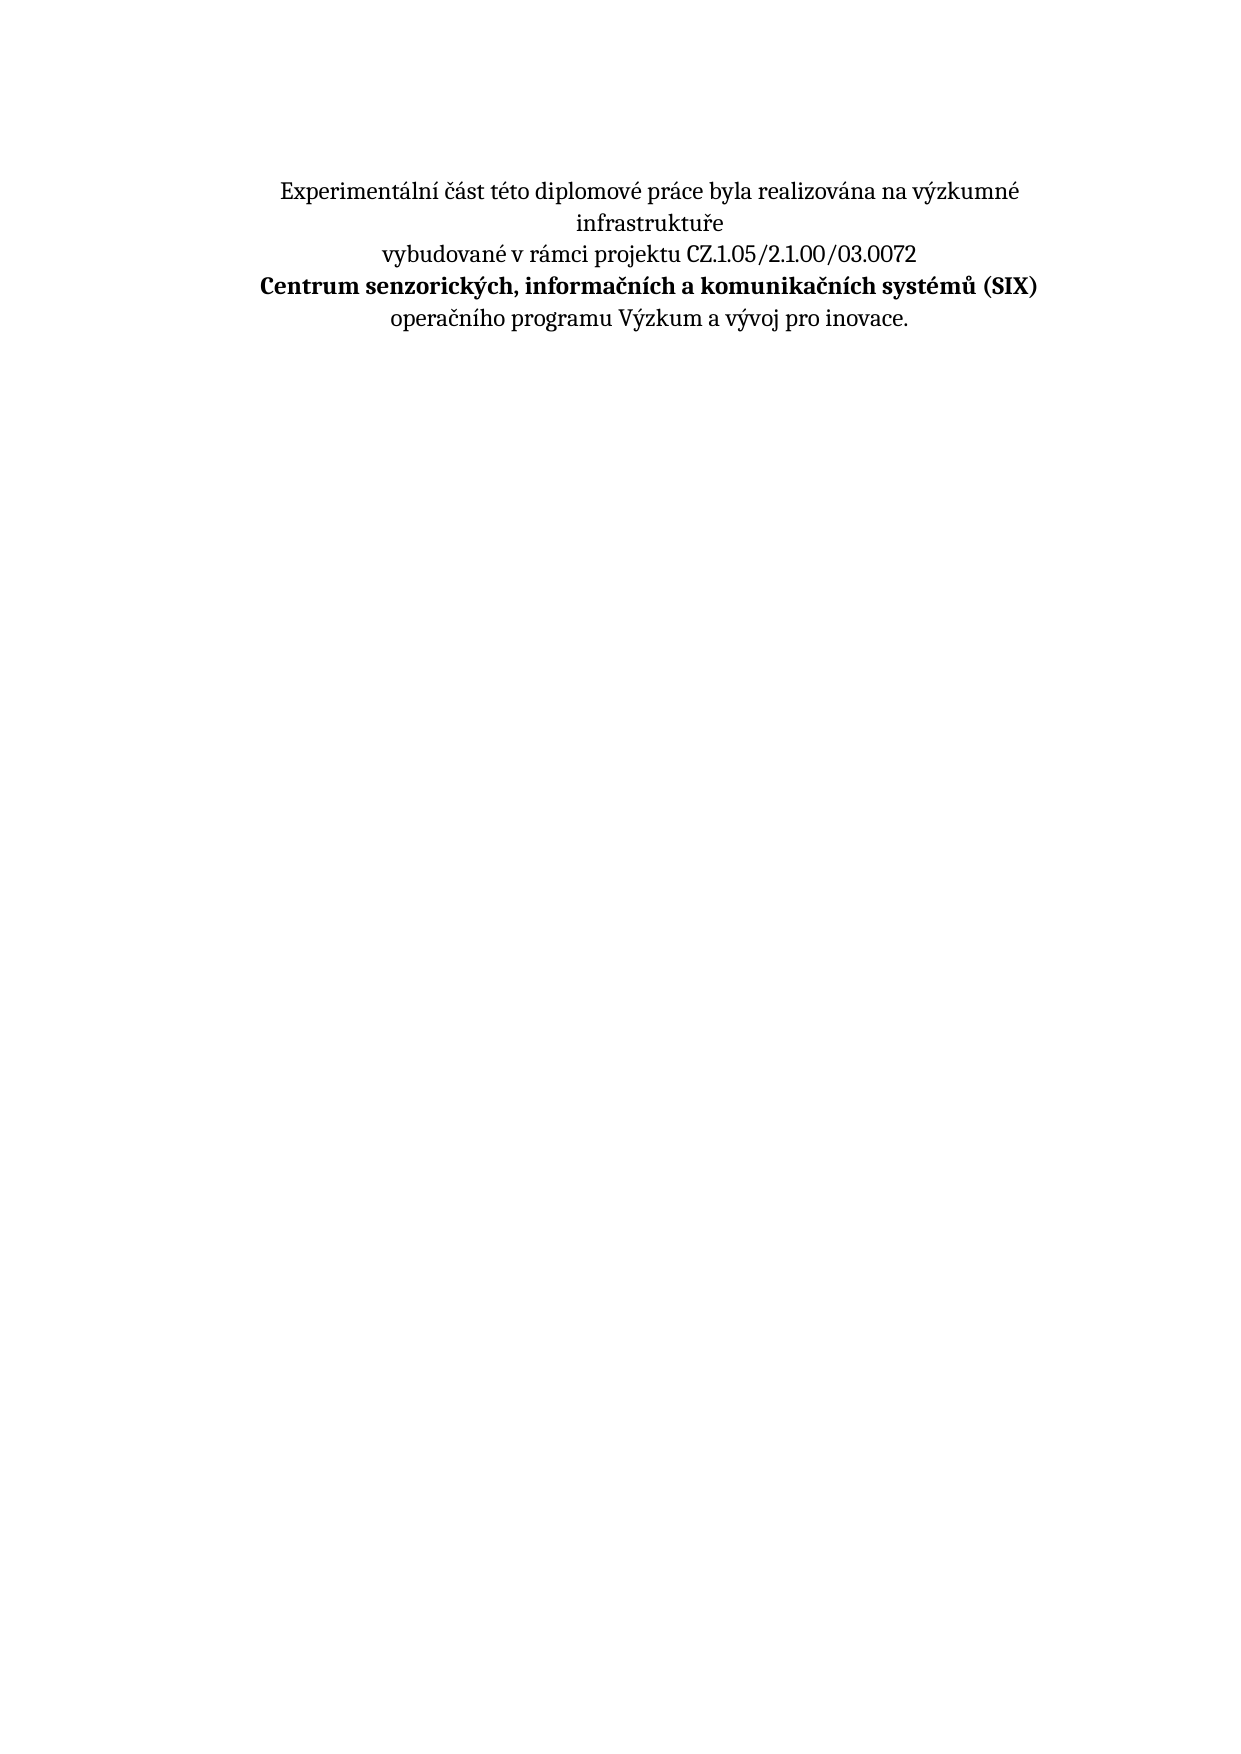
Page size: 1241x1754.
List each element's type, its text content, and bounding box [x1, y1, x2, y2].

text Experimentální část této diplomové práce byla realizována na výzkumné infrastruktuře vybudované v rámci projektu CZ.1.05/2.1.00/03.0072 Centrum senzorických, informačních a komunikačních systémů (SIX) operačního programu Výzkum a vývoj pro inovace. [207, 177, 1092, 332]
